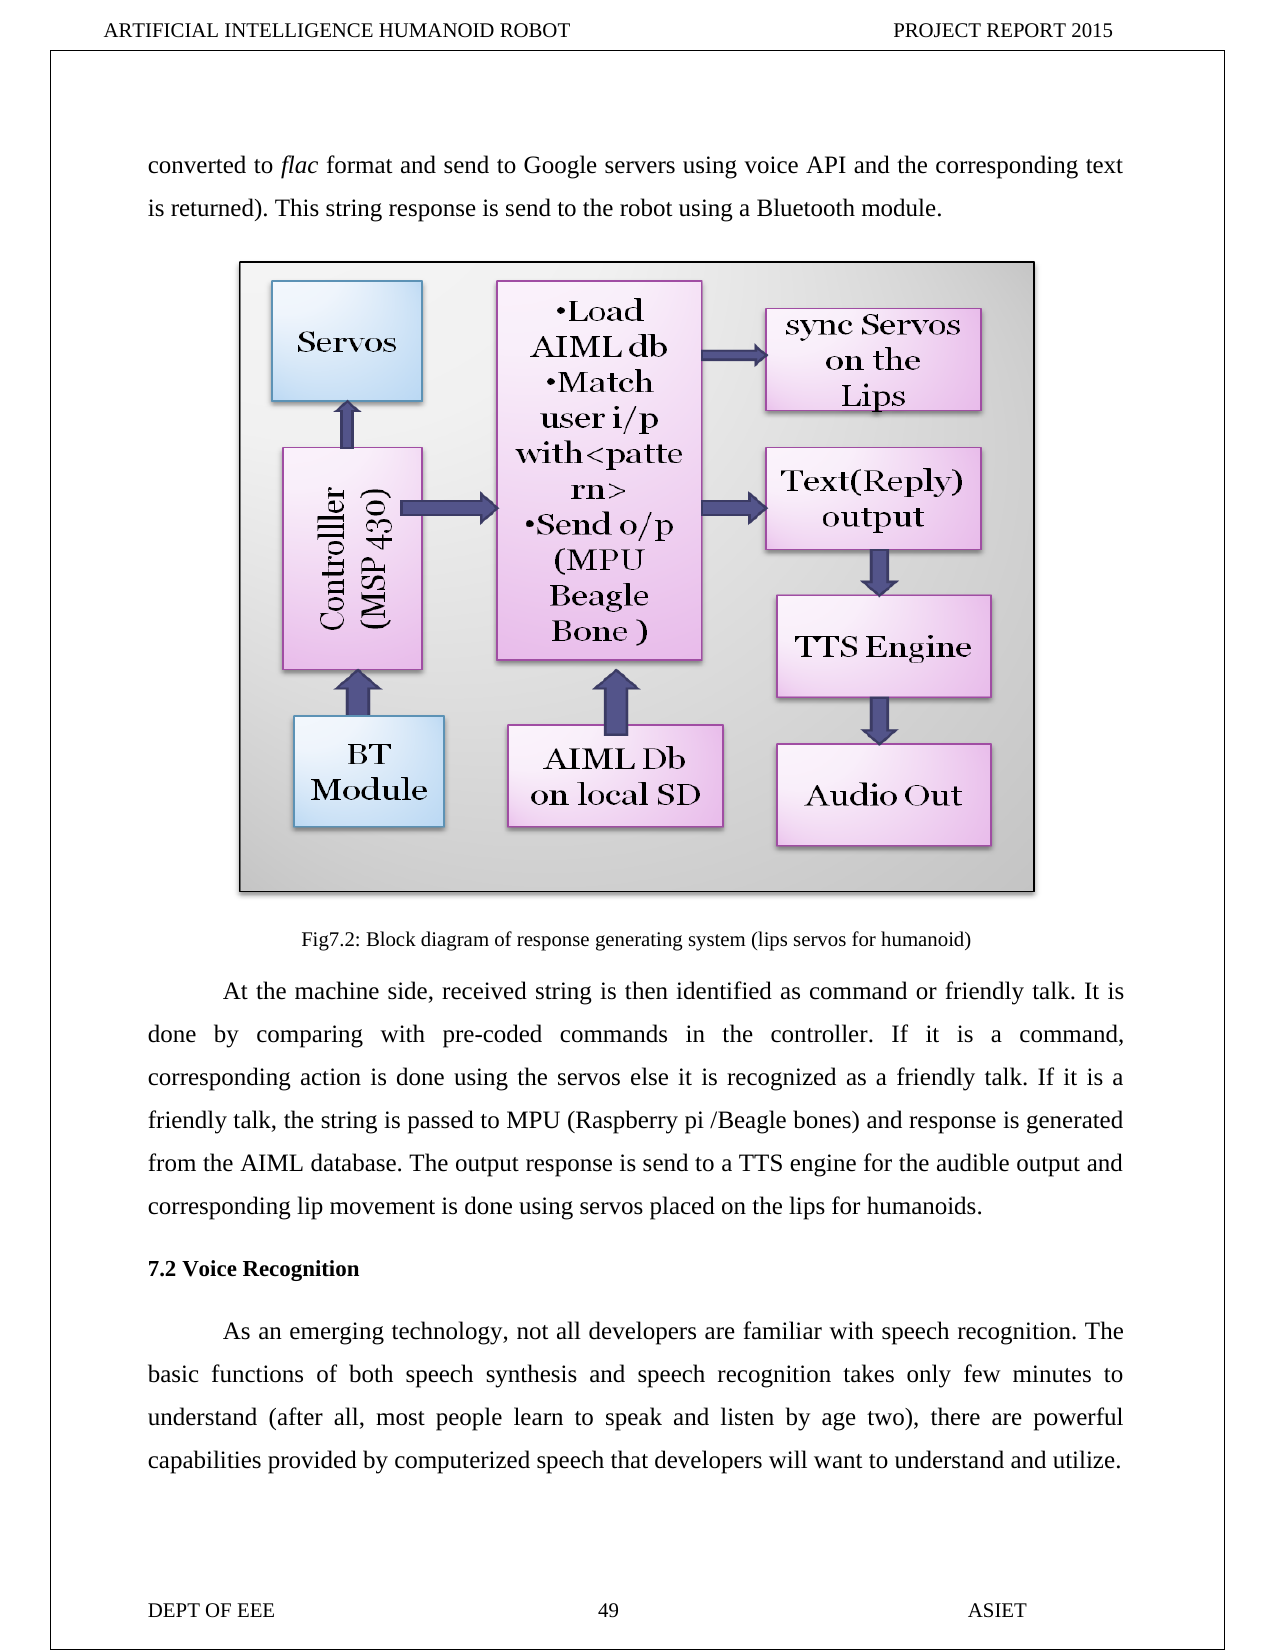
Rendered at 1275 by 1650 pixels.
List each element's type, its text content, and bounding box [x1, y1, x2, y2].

text At the machine side, received string is then identified as command or friendly talk. It is done by comparing with pre-coded commands in the controller. If it is a command, corresponding action is done using the servos else it is recognized as a friendly talk. If it is a friendly talk, the string is passed to MPU (Raspberry pi /Beagle bones) and response is generated from the AIML database. The output response is send to a TTS engine for the audible output and corresponding lip movement is done using servos placed on the lips for humanoids. [148, 976, 1125, 1220]
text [148, 150, 1125, 222]
text Fig7.2: Block diagram of response generating system (lips servos for humanoid) [148, 927, 1125, 951]
text As an emerging technology, not all developers are familiar with speech recognition. The basic functions of both speech synthesis and speech recognition takes only few minutes to understand (after all, most people learn to speak and listen by age two), there are powerful capabilities provided by computerized speech that developers will want to understand and utilize. [148, 1316, 1125, 1474]
text 7.2 Voice Recognition [148, 1255, 1125, 1282]
picture [229, 257, 1044, 903]
